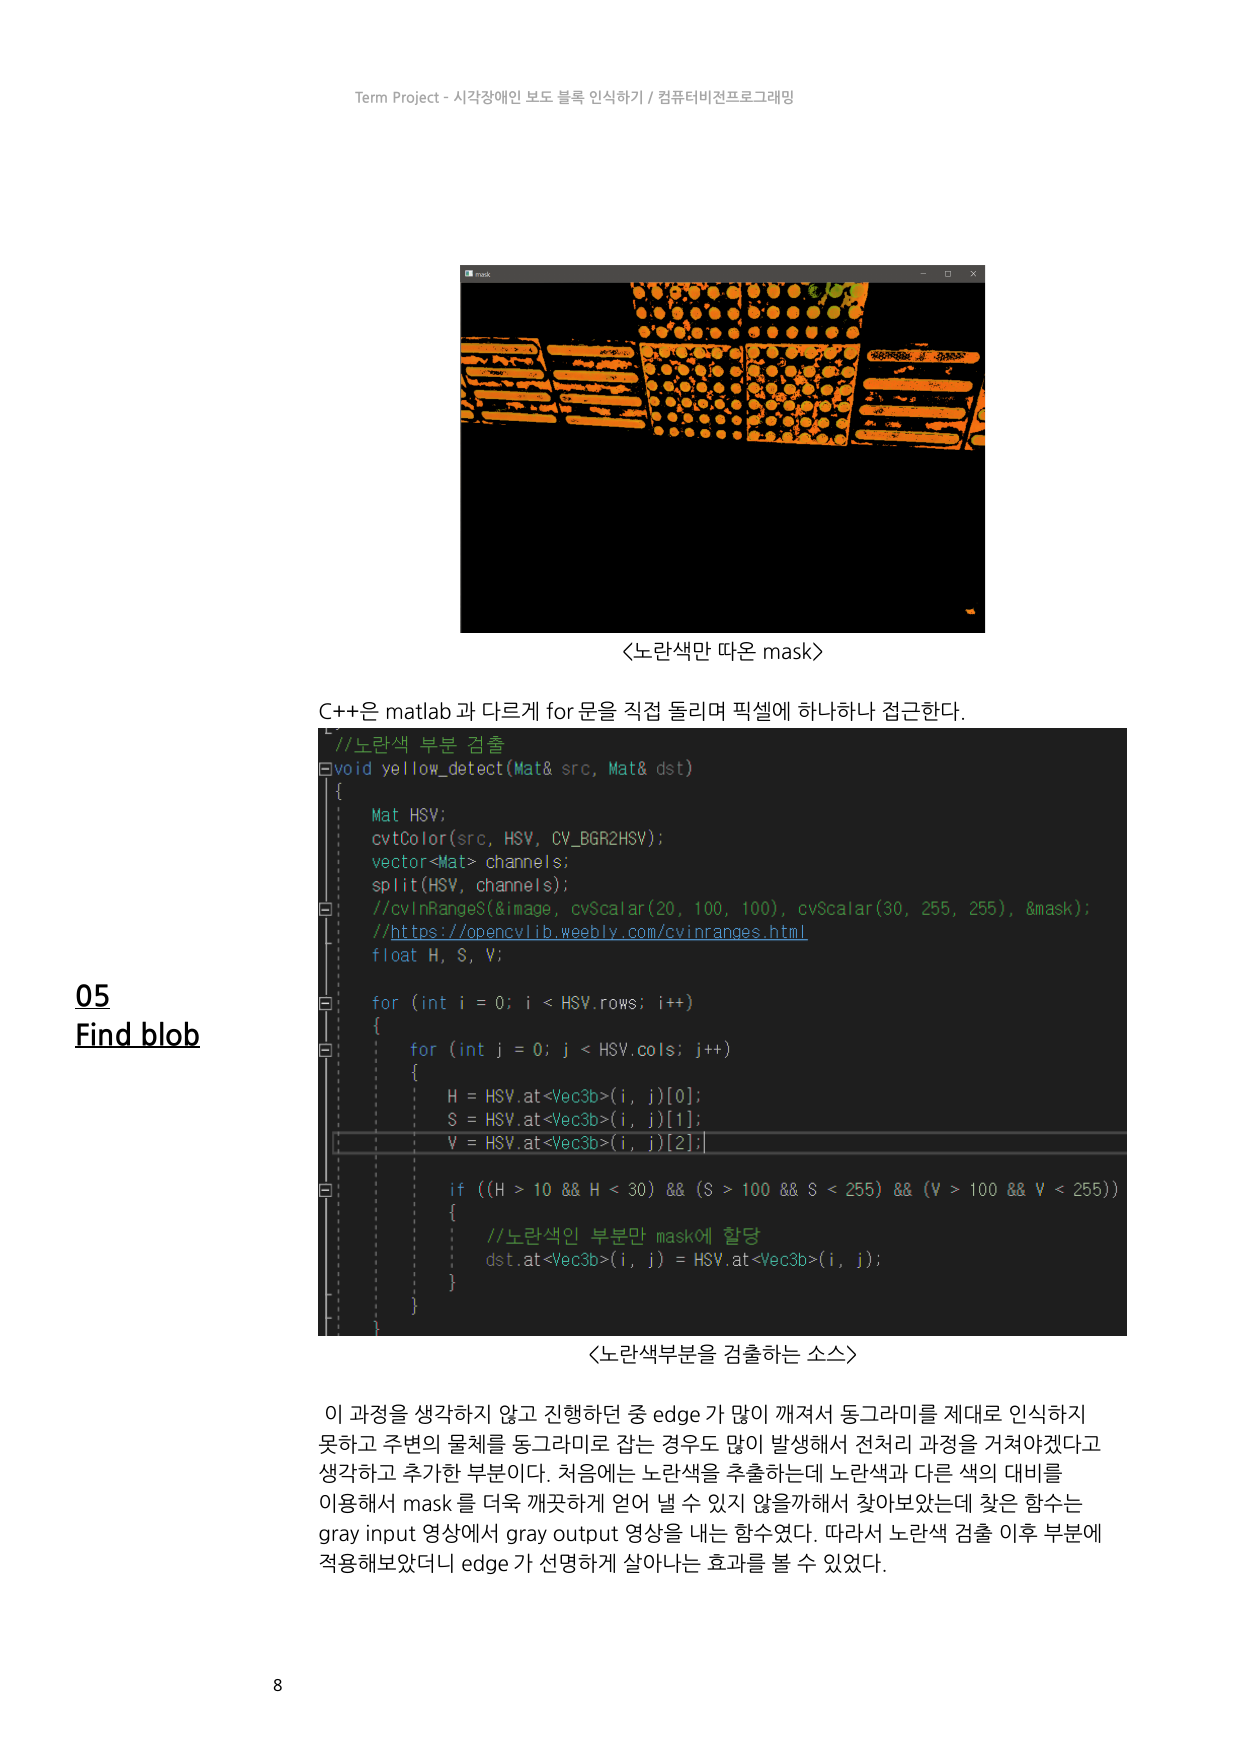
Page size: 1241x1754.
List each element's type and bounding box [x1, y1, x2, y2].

picture [460, 265, 986, 633]
table_header [64, 266, 307, 1673]
table_header [307, 266, 1138, 1673]
picture [318, 728, 1127, 1336]
